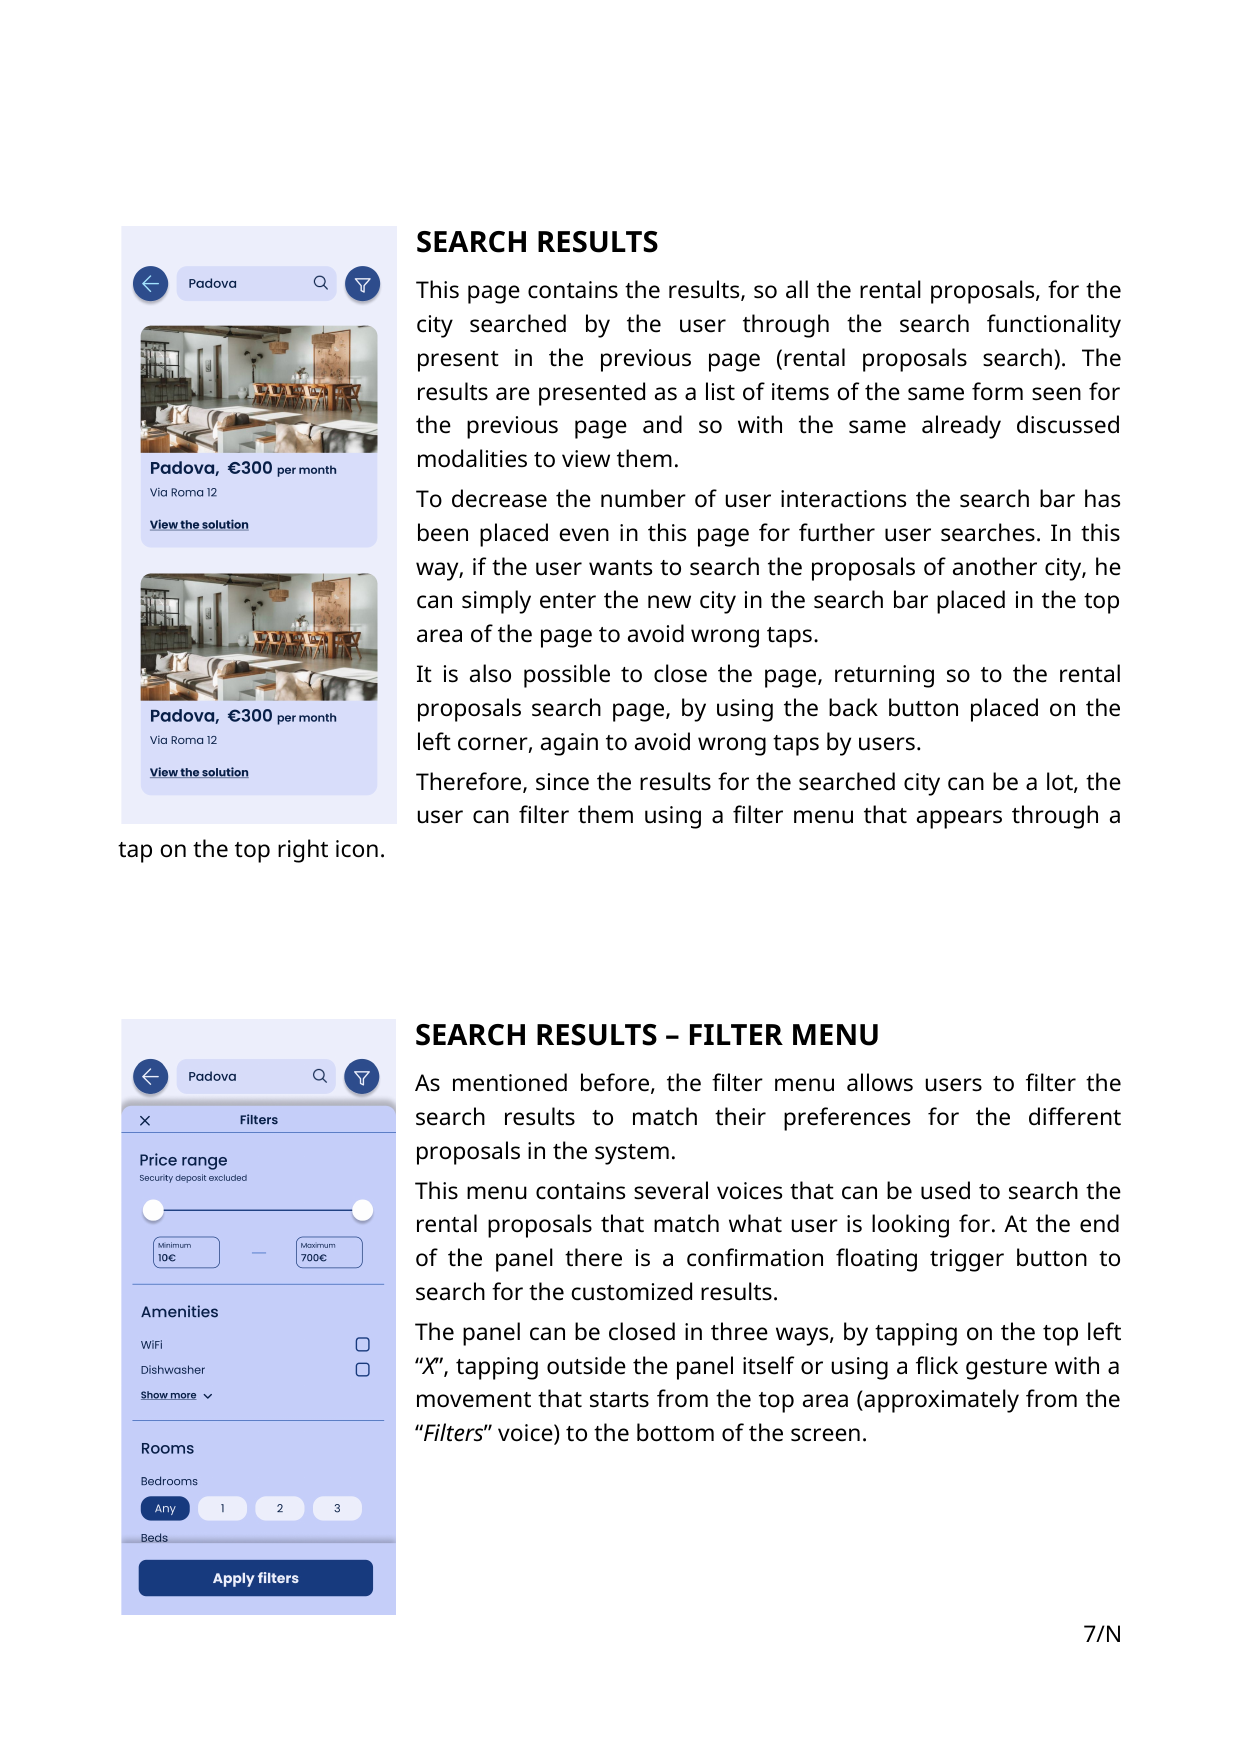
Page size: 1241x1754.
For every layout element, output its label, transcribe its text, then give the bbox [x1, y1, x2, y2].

picture [121, 226, 397, 824]
text This menu contains several voices that can be used to search the rental proposals that match what user is looking for. At the end of the panel there is a confirmation floating trigger button to search for the customized results. [396, 1175, 1122, 1307]
text SEARCH RESULTS [118, 221, 1122, 261]
text The panel can be closed in three ways, by tapping on the top left “X”, tapping outside the panel itself or using a flick gesture with a movement that starts from the top area (approximately from the “Filters” voice) to the bottom of the screen. [396, 1316, 1122, 1448]
text Therefore, since the results for the searched city can be a lot, the user can filter them using a filter menu that appears through a tap on the top right icon. [118, 766, 1122, 864]
text It is also possible to close the page, returning so to the rental proposals search page, by using the back button placed on the left corner, again to avoid wrong taps by users. [397, 658, 1122, 757]
picture [121, 1019, 396, 1615]
text SEARCH RESULTS – FILTER MENU [118, 1014, 1122, 1054]
text As mentioned before, the filter menu allows users to filter the search results to match their preferences for the different proposals in the system. [396, 1067, 1122, 1166]
text This page contains the results, so all the rental proposals, for the city searched by the user through the search functionality present in the previous page (rental proposals search). The results are presented as a list of items of the same form seen for the previous page and so with the same already discussed modalities to view them. [397, 274, 1122, 474]
text To decrease the number of user interactions the search bar has been placed even in this page for further user searches. In this way, if the user wants to search the proposals of another city, he can simply enter the new city in the search bar placed in the top area of the page to avoid wrong taps. [397, 483, 1122, 649]
